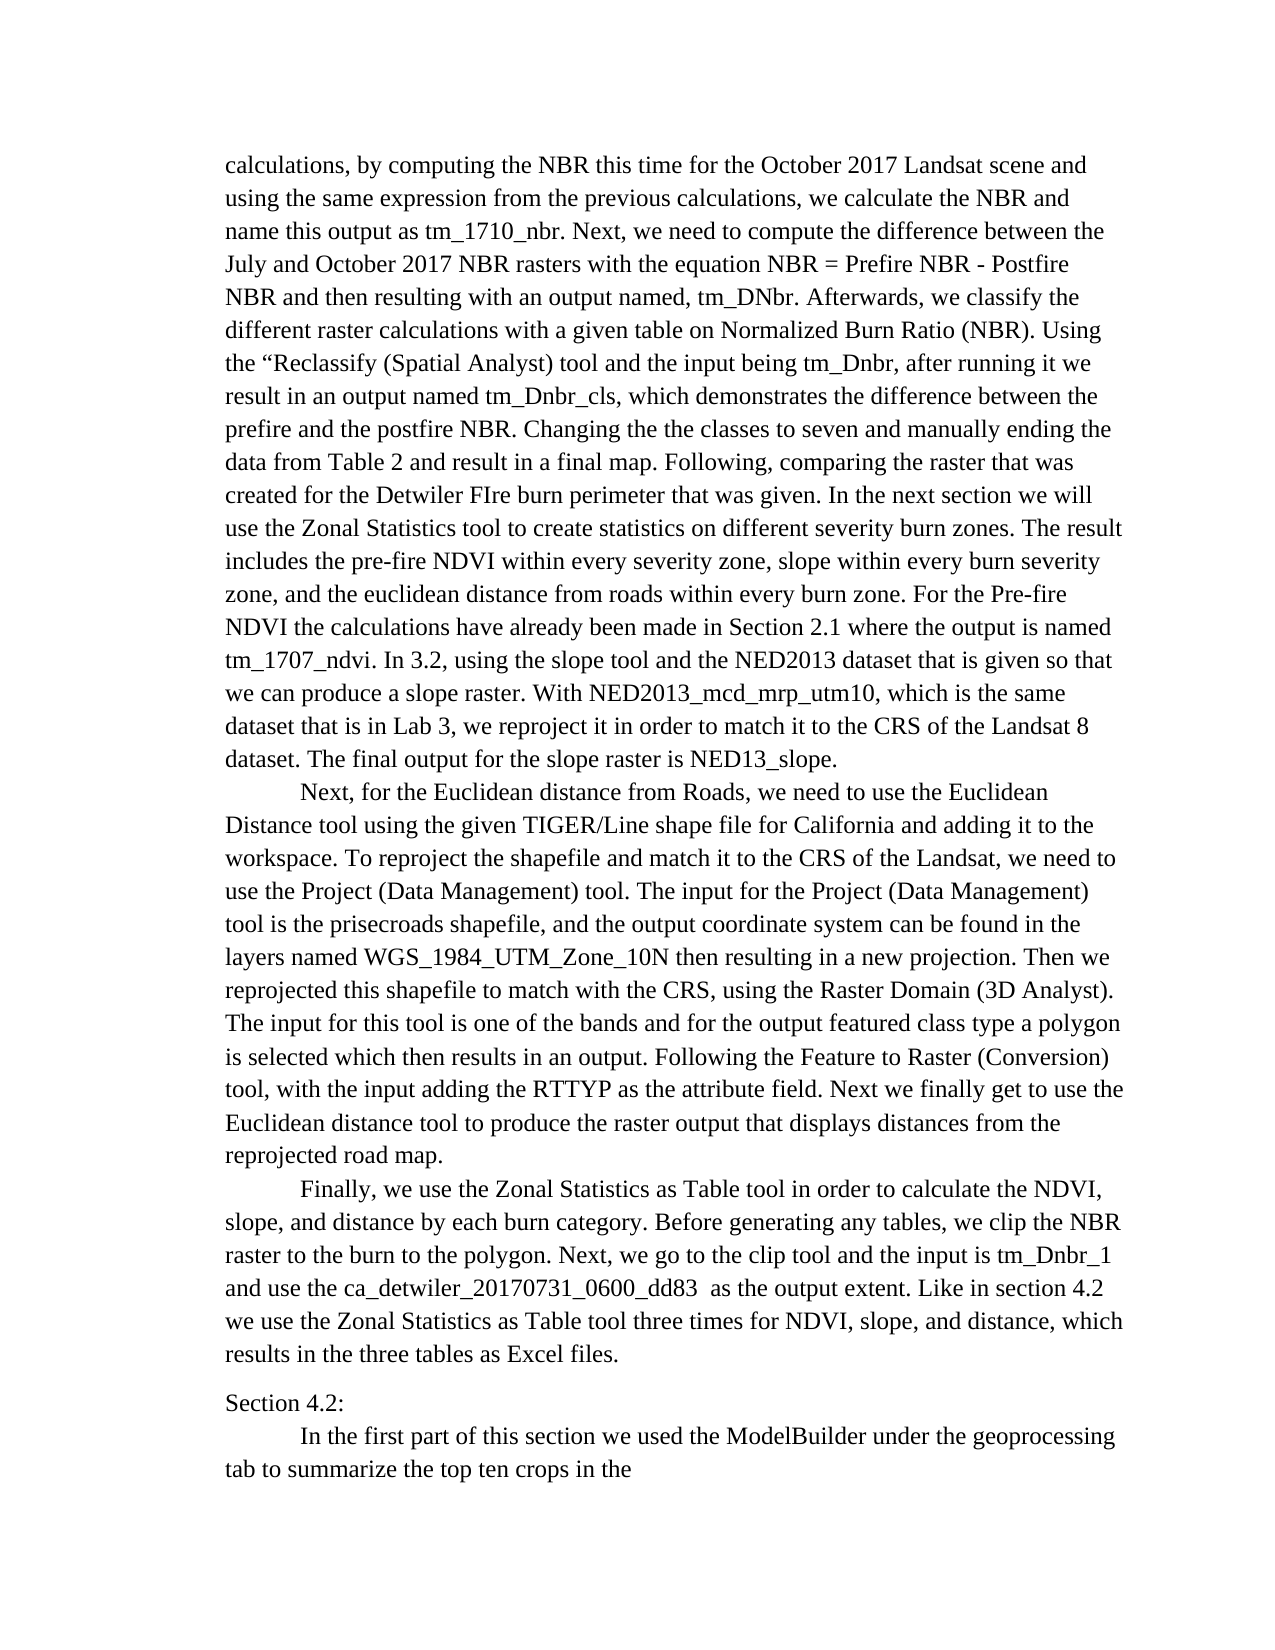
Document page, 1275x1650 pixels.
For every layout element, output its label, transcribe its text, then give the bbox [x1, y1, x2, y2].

text Section 4.2: [225, 1388, 1125, 1417]
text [225, 150, 1125, 773]
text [225, 1421, 1125, 1483]
text Finally, we use the Zonal Statistics as Table tool in order to calculate the NDVI, slope, and distance by each burn category. Before generating any tables, we clip the NBR raster to the burn to the polygon. Next, we go to the clip tool and the input is tm_Dnbr_1 and use the ca_detwiler_20170731_0600_dd83 as the output extent. Like in section 4.2 we use the Zonal Statistics as Table tool three times for NDVI, slope, and distance, which results in the three tables as Excel files. [225, 1174, 1125, 1367]
text Next, for the Euclidean distance from Roads, we need to use the Euclidean Distance tool using the given TIGER/Line shape file for California and adding it to the workspace. To reproject the shapefile and match it to the CRS of the Landsat, we need to use the Project (Data Management) tool. The input for the Project (Data Management) tool is the prisecroads shapefile, and the output coordinate system can be found in the layers named WGS_1984_UTM_Zone_10N then resulting in a new projection. Then we reprojected this shapefile to match with the CRS, using the Raster Domain (3D Analyst). The input for this tool is one of the bands and for the output featured class type a polygon is selected which then results in an output. Following the Feature to Raster (Conversion) tool, with the input adding the RTTYP as the attribute field. Next we finally get to use the Euclidean distance tool to produce the raster output that displays distances from the reprojected road map. [225, 777, 1125, 1169]
